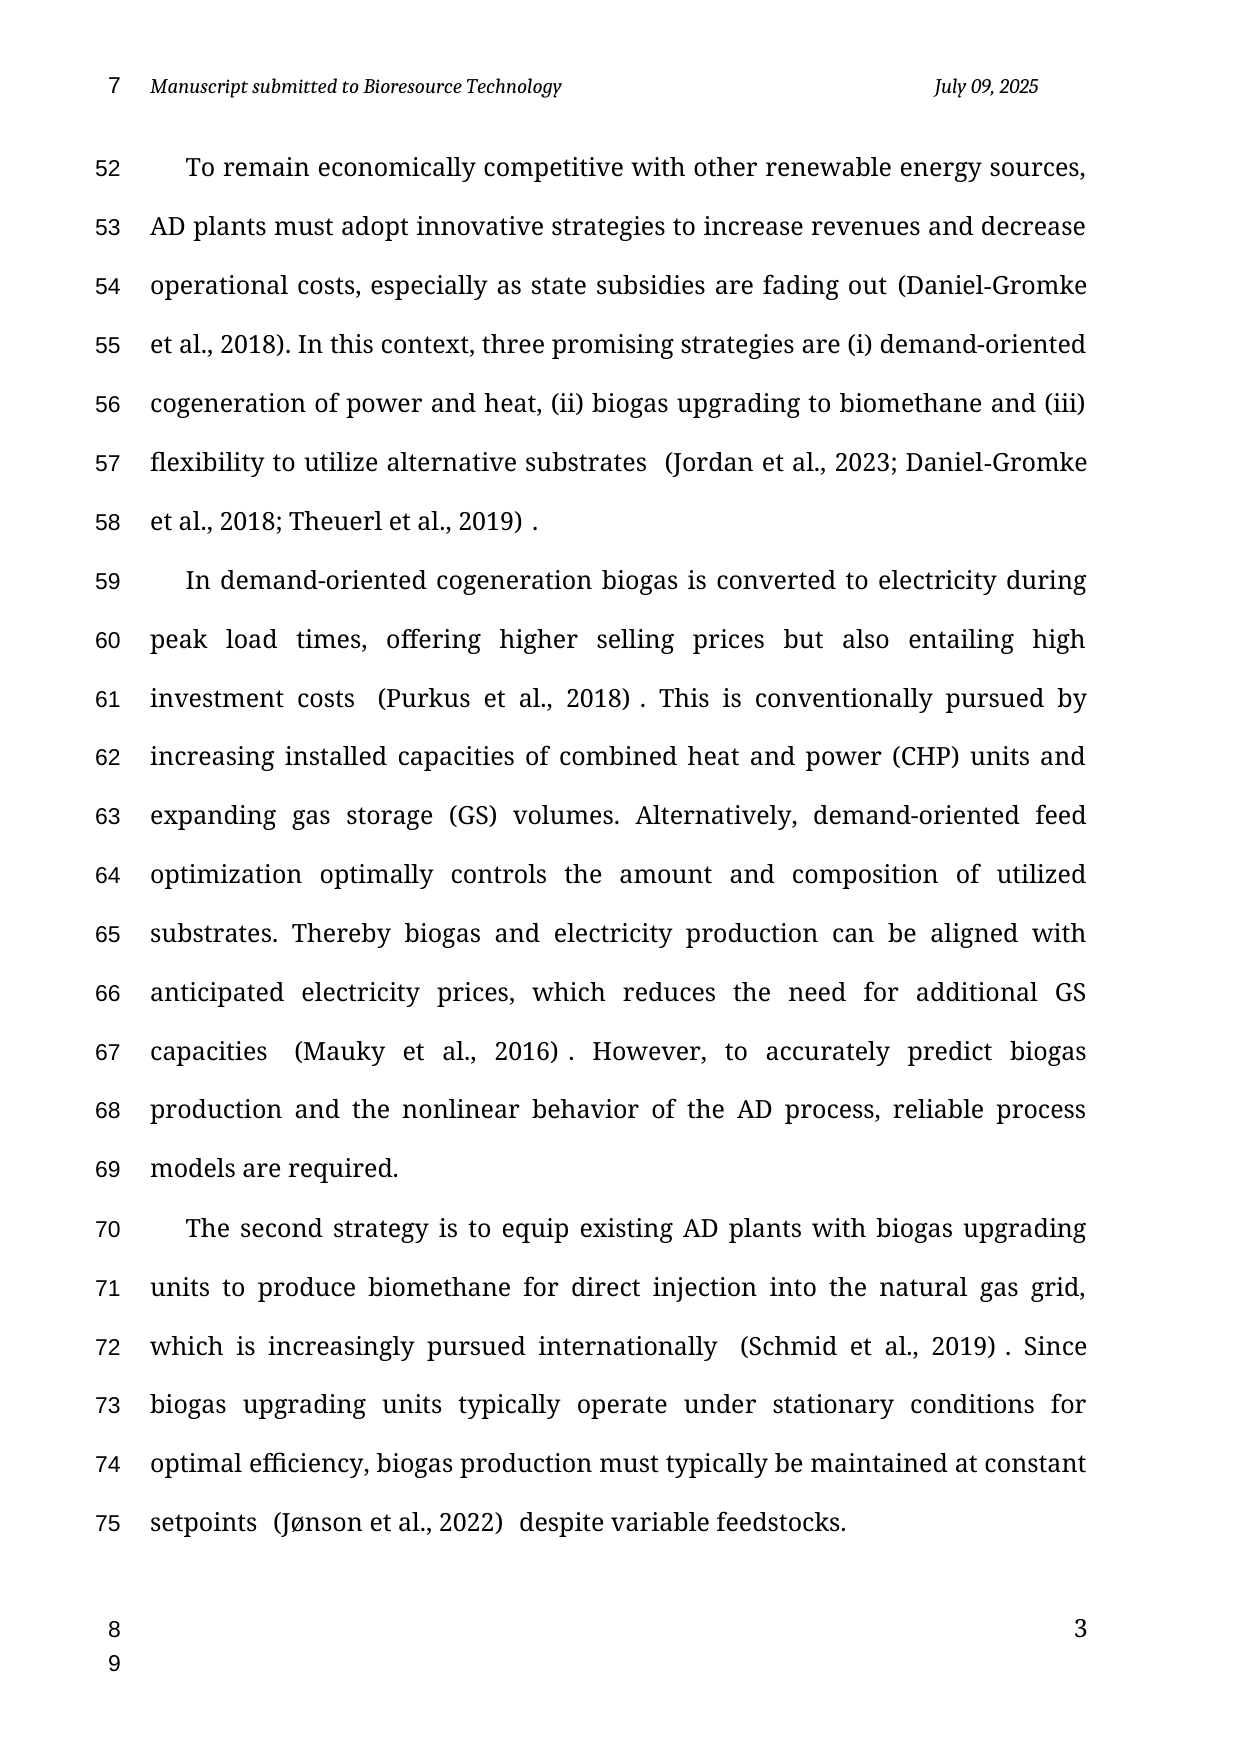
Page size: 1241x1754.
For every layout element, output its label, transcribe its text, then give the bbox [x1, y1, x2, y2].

text In demand-oriented cogeneration biogas is converted to electricity during peak load times, offering higher selling prices but also entailing high investment costs . This is conventionally pursued by increasing installed capacities of combined heat and power (CHP) units and expanding gas storage (GS) volumes. Alternatively, demand-oriented feed optimization optimally controls the amount and composition of utilized substrates. Thereby biogas and electricity production can be aligned with anticipated electricity prices, which reduces the need for additional GS capacities . However, to accurately predict biogas production and the nonlinear behavior of the AD process, reliable process models are required. [150, 562, 1087, 1185]
text The second strategy is to equip existing AD plants with biogas upgrading units to produce biomethane for direct injection into the natural gas grid, which is increasingly pursued internationally . Since biogas upgrading units typically operate under stationary conditions for optimal efficiency, biogas production must typically be maintained at constant setpoints despite variable feedstocks. [150, 1210, 1087, 1539]
text To remain economically competitive with other renewable energy sources, AD plants must adopt innovative strategies to increase revenues and decrease operational costs, especially as state subsidies are fading out (Daniel‐Gromke et al., 2018). In this context, three promising strategies are (i) demand-oriented cogeneration of power and heat, (ii) biogas upgrading to biomethane and (iii) flexibility to utilize alternative substrates . [150, 150, 1087, 537]
